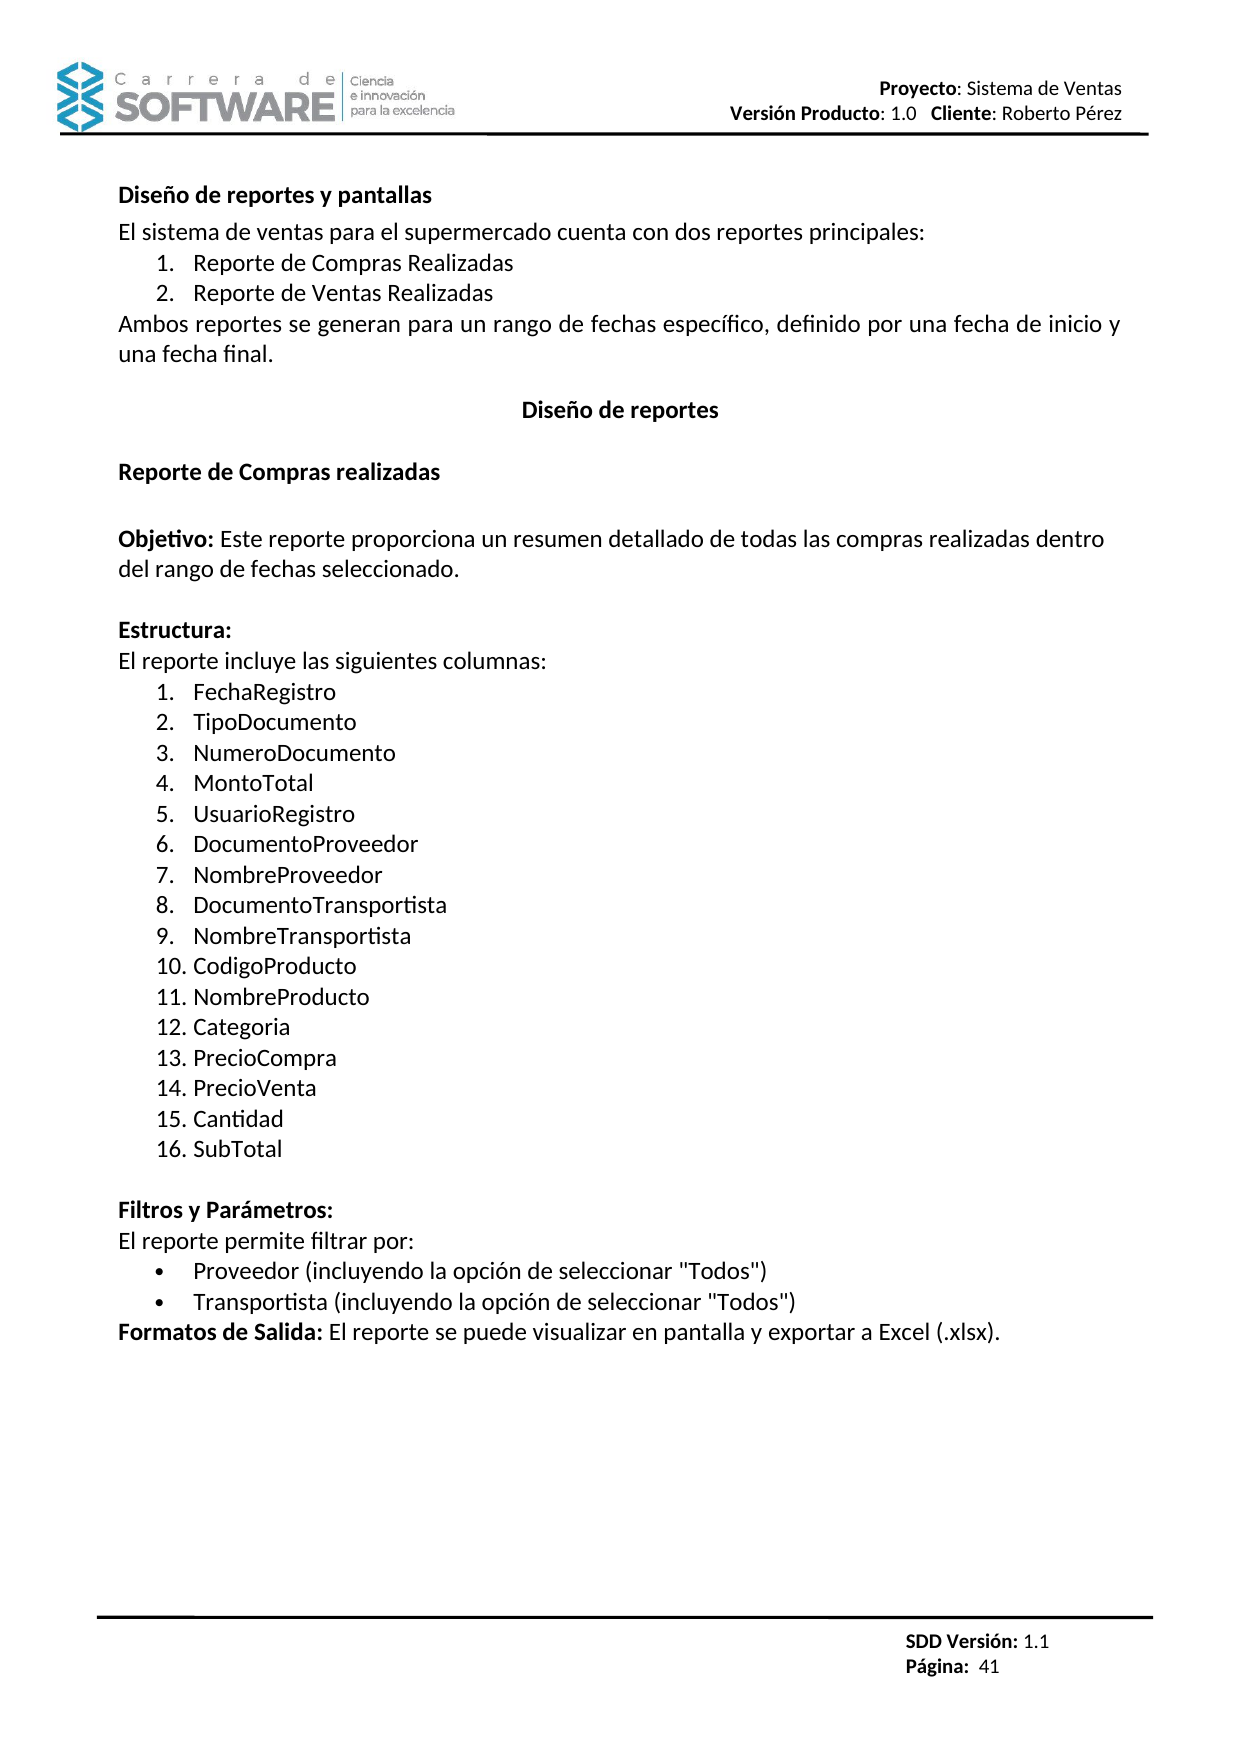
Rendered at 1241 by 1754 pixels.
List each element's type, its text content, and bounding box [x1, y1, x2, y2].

list PrecioCompra [156, 1042, 1122, 1072]
subtitle Diseño de reportes y pantallas [118, 179, 1122, 210]
list SubTotal [156, 1133, 1122, 1164]
text El reporte incluye las siguientes columnas: [118, 645, 1122, 676]
list NombreProveedor [156, 859, 1122, 889]
list Categoria [156, 1011, 1122, 1042]
list CodigoProducto [156, 950, 1122, 981]
list UsuarioRegistro [156, 798, 1122, 828]
picture [46, 46, 461, 154]
text Objetivo: Este reporte proporciona un resumen detallado de todas las compras realizadas dentro del rango de fechas seleccionado. [118, 523, 1122, 584]
list DocumentoProveedor [156, 828, 1122, 859]
list NumeroDocumento [156, 737, 1122, 767]
list MontoTotal [156, 767, 1122, 798]
list NombreProducto [156, 981, 1122, 1011]
subtitle Diseño de reportes [118, 394, 1122, 424]
list Reporte de Compras Realizadas [156, 247, 1122, 277]
list FechaRegistro [156, 676, 1122, 706]
list Reporte de Ventas Realizadas [156, 277, 1122, 308]
text Ambos reportes se generan para un rango de fechas específico, definido por una fecha de inicio y una fecha final. [118, 308, 1122, 369]
list DocumentoTransportista [156, 889, 1122, 920]
list Proveedor (incluyendo la opción de seleccionar "Todos") [156, 1256, 1122, 1286]
list Cantidad [156, 1103, 1122, 1133]
list PrecioVenta [156, 1072, 1122, 1103]
list Transportista (incluyendo la opción de seleccionar "Todos") [156, 1286, 1122, 1317]
text Formatos de Salida: El reporte se puede visualizar en pantalla y exportar a Excel (.xlsx). [118, 1317, 1122, 1347]
list TipoDocumento [156, 706, 1122, 737]
text El sistema de ventas para el supermercado cuenta con dos reportes principales: [118, 216, 1122, 247]
list NombreTransportista [156, 920, 1122, 950]
text El reporte permite filtrar por: [118, 1225, 1122, 1256]
text Filtros y Parámetros: [118, 1194, 1122, 1225]
text Estructura: [118, 614, 1122, 645]
subtitle Reporte de Compras realizadas [118, 456, 1122, 486]
